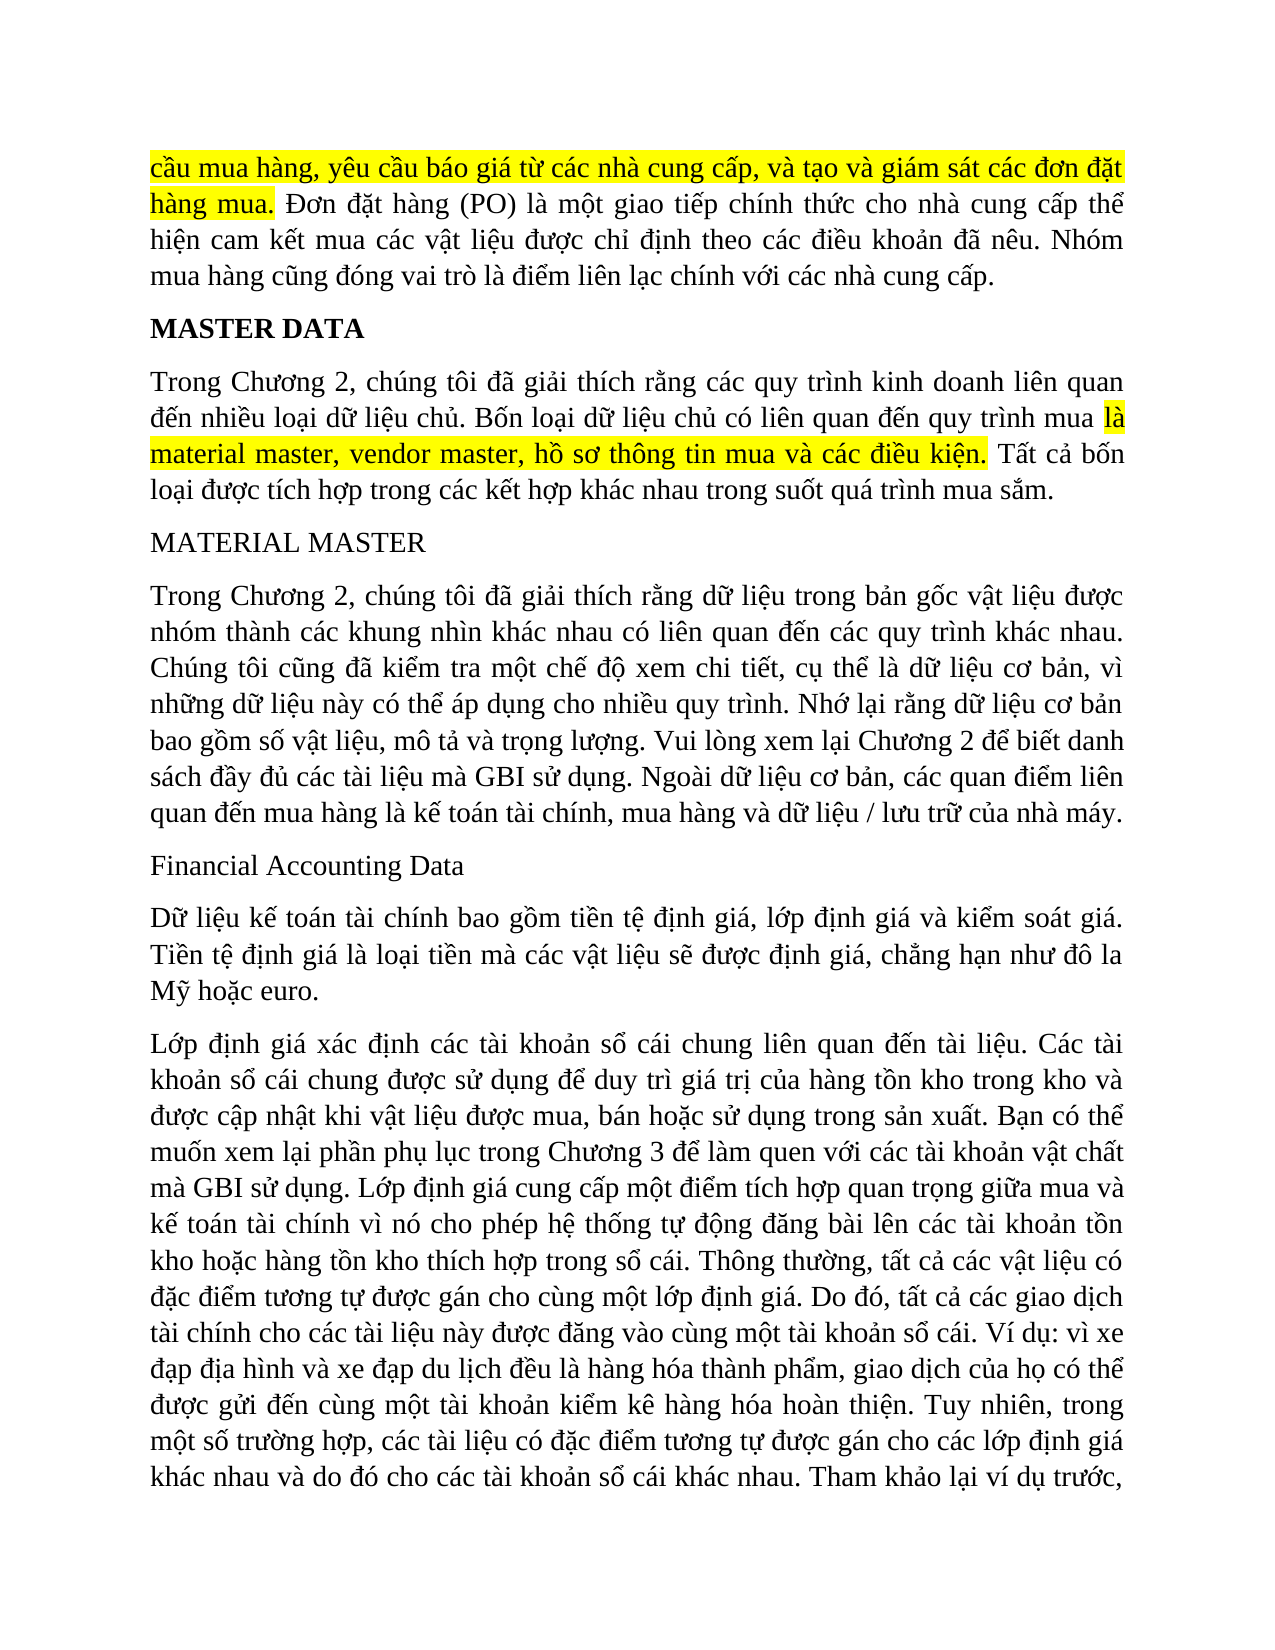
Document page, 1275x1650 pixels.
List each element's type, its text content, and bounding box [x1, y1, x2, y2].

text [150, 183, 1125, 292]
text MASTER DATA [150, 311, 1125, 345]
text Financial Accounting Data [150, 848, 1125, 881]
text Trong Chương 2, chúng tôi đã giải thích rằng các quy trình kinh doanh liên quan đến nhiều loại dữ liệu chủ. Bốn loại dữ liệu chủ có liên quan đến quy trình mua là material master, vendor master, hồ sơ thông tin mua và các điều kiện. Tất cả bốn loại được tích hợp trong các kết hợp khác nhau trong suốt quá trình mua sắm. [150, 364, 1125, 506]
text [150, 1026, 1125, 1493]
text MATERIAL MASTER [150, 525, 1125, 559]
text Dữ liệu kế toán tài chính bao gồm tiền tệ định giá, lớp định giá và kiểm soát giá. Tiền tệ định giá là loại tiền mà các vật liệu sẽ được định giá, chẳng hạn như đô la Mỹ hoặc euro. [150, 901, 1125, 1006]
text Trong Chương 2, chúng tôi đã giải thích rằng dữ liệu trong bản gốc vật liệu được nhóm thành các khung nhìn khác nhau có liên quan đến các quy trình khác nhau. Chúng tôi cũng đã kiểm tra một chế độ xem chi tiết, cụ thể là dữ liệu cơ bản, vì những dữ liệu này có thể áp dụng cho nhiều quy trình. Nhớ lại rằng dữ liệu cơ bản bao gồm số vật liệu, mô tả và trọng lượng. Vui lòng xem lại Chương 2 để biết danh sách đầy đủ các tài liệu mà GBI sử dụng. Ngoài dữ liệu cơ bản, các quan điểm liên quan đến mua hàng là kế toán tài chính, mua hàng và dữ liệu / lưu trữ của nhà máy. [150, 578, 1125, 828]
